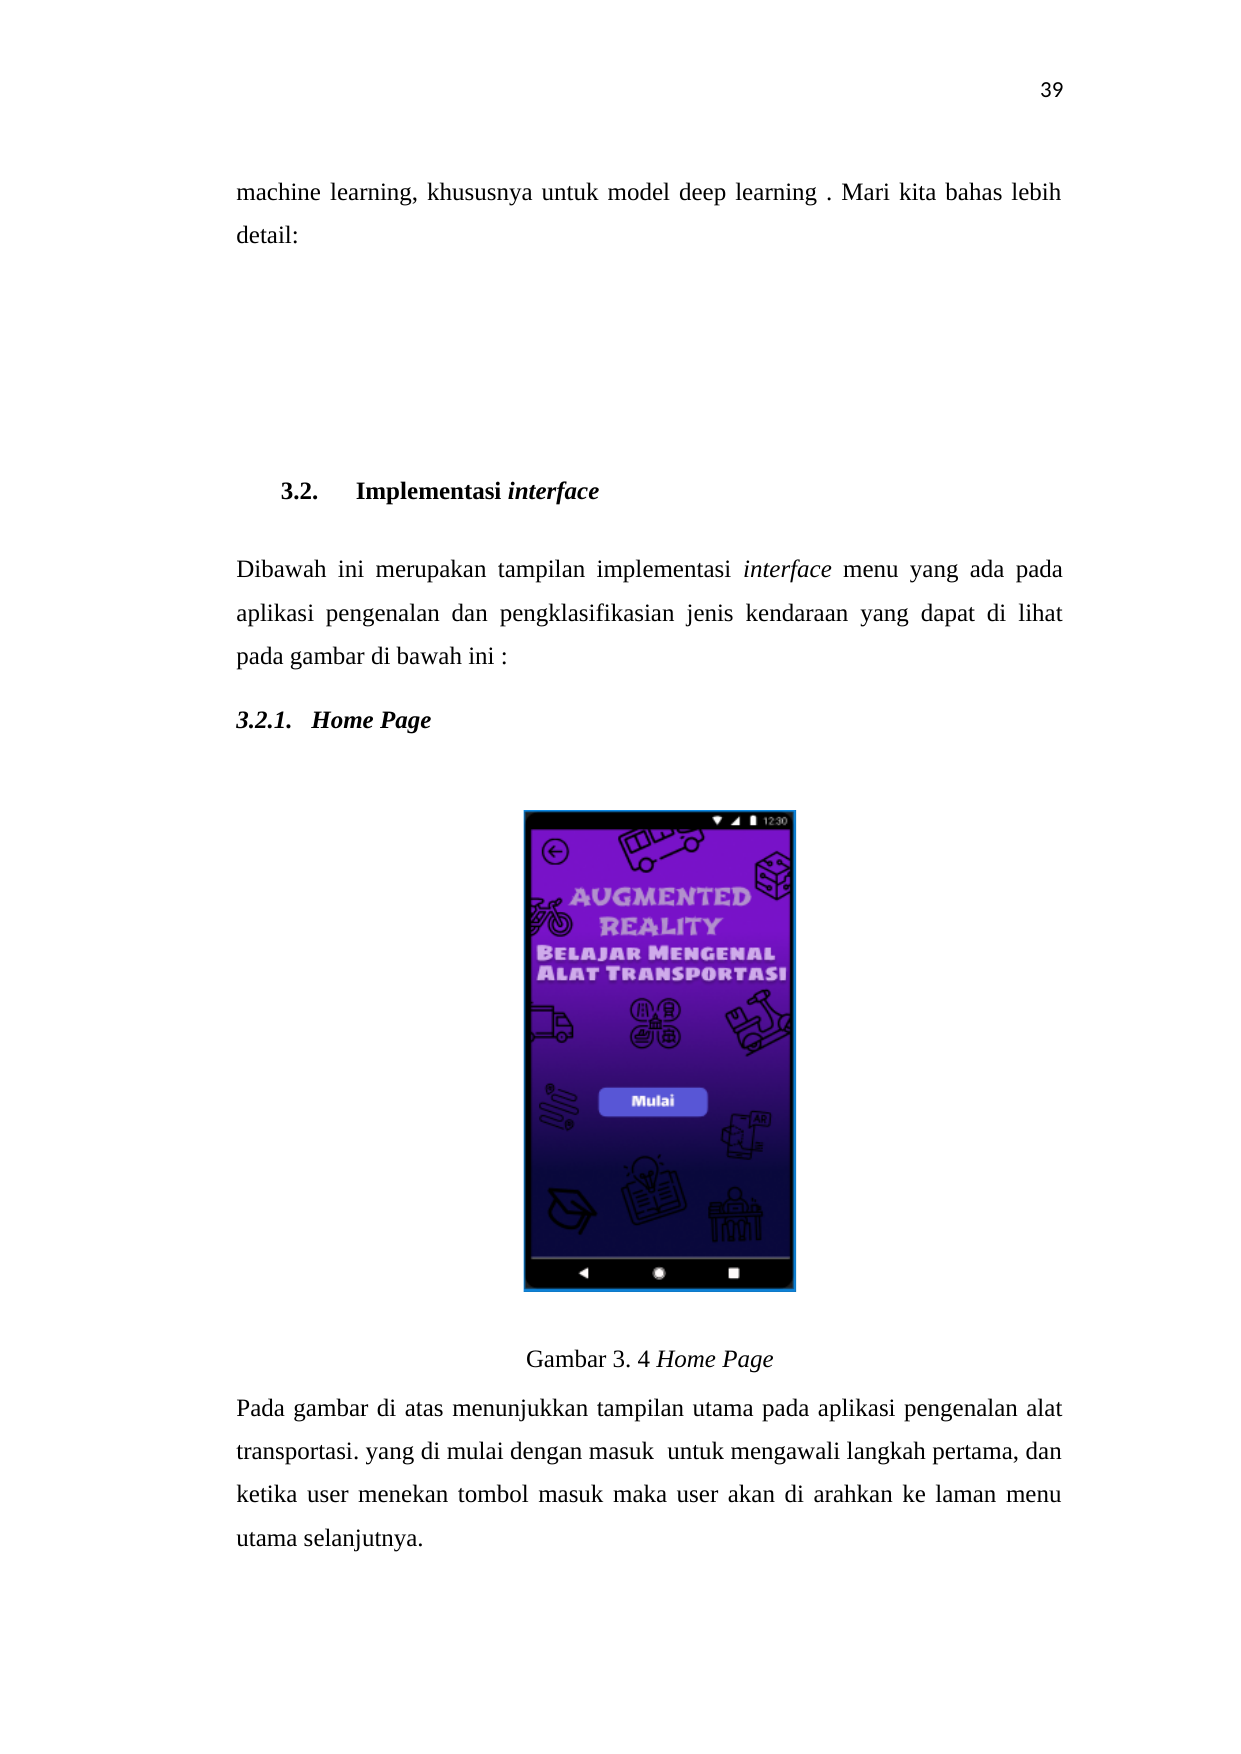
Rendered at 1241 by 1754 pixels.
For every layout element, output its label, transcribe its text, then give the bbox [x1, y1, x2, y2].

list Home Page [236, 705, 1063, 733]
text Gambar 3. 4 Home Page [236, 1344, 1063, 1372]
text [236, 177, 1063, 249]
text Pada gambar di atas menunjukkan tampilan utama pada aplikasi pengenalan alat transportasi. yang di mulai dengan masuk untuk mengawali langkah pertama, dan ketika user menekan tombol masuk maka user akan di arahkan ke laman menu utama selanjutnya. [236, 1393, 1063, 1551]
text Dibawah ini merupakan tampilan implementasi interface menu yang ada pada aplikasi pengenalan dan pengklasifikasian jenis kendaraan yang dapat di lihat pada gambar di bawah ini : [236, 554, 1063, 669]
list Implementasi interface [281, 476, 1063, 505]
